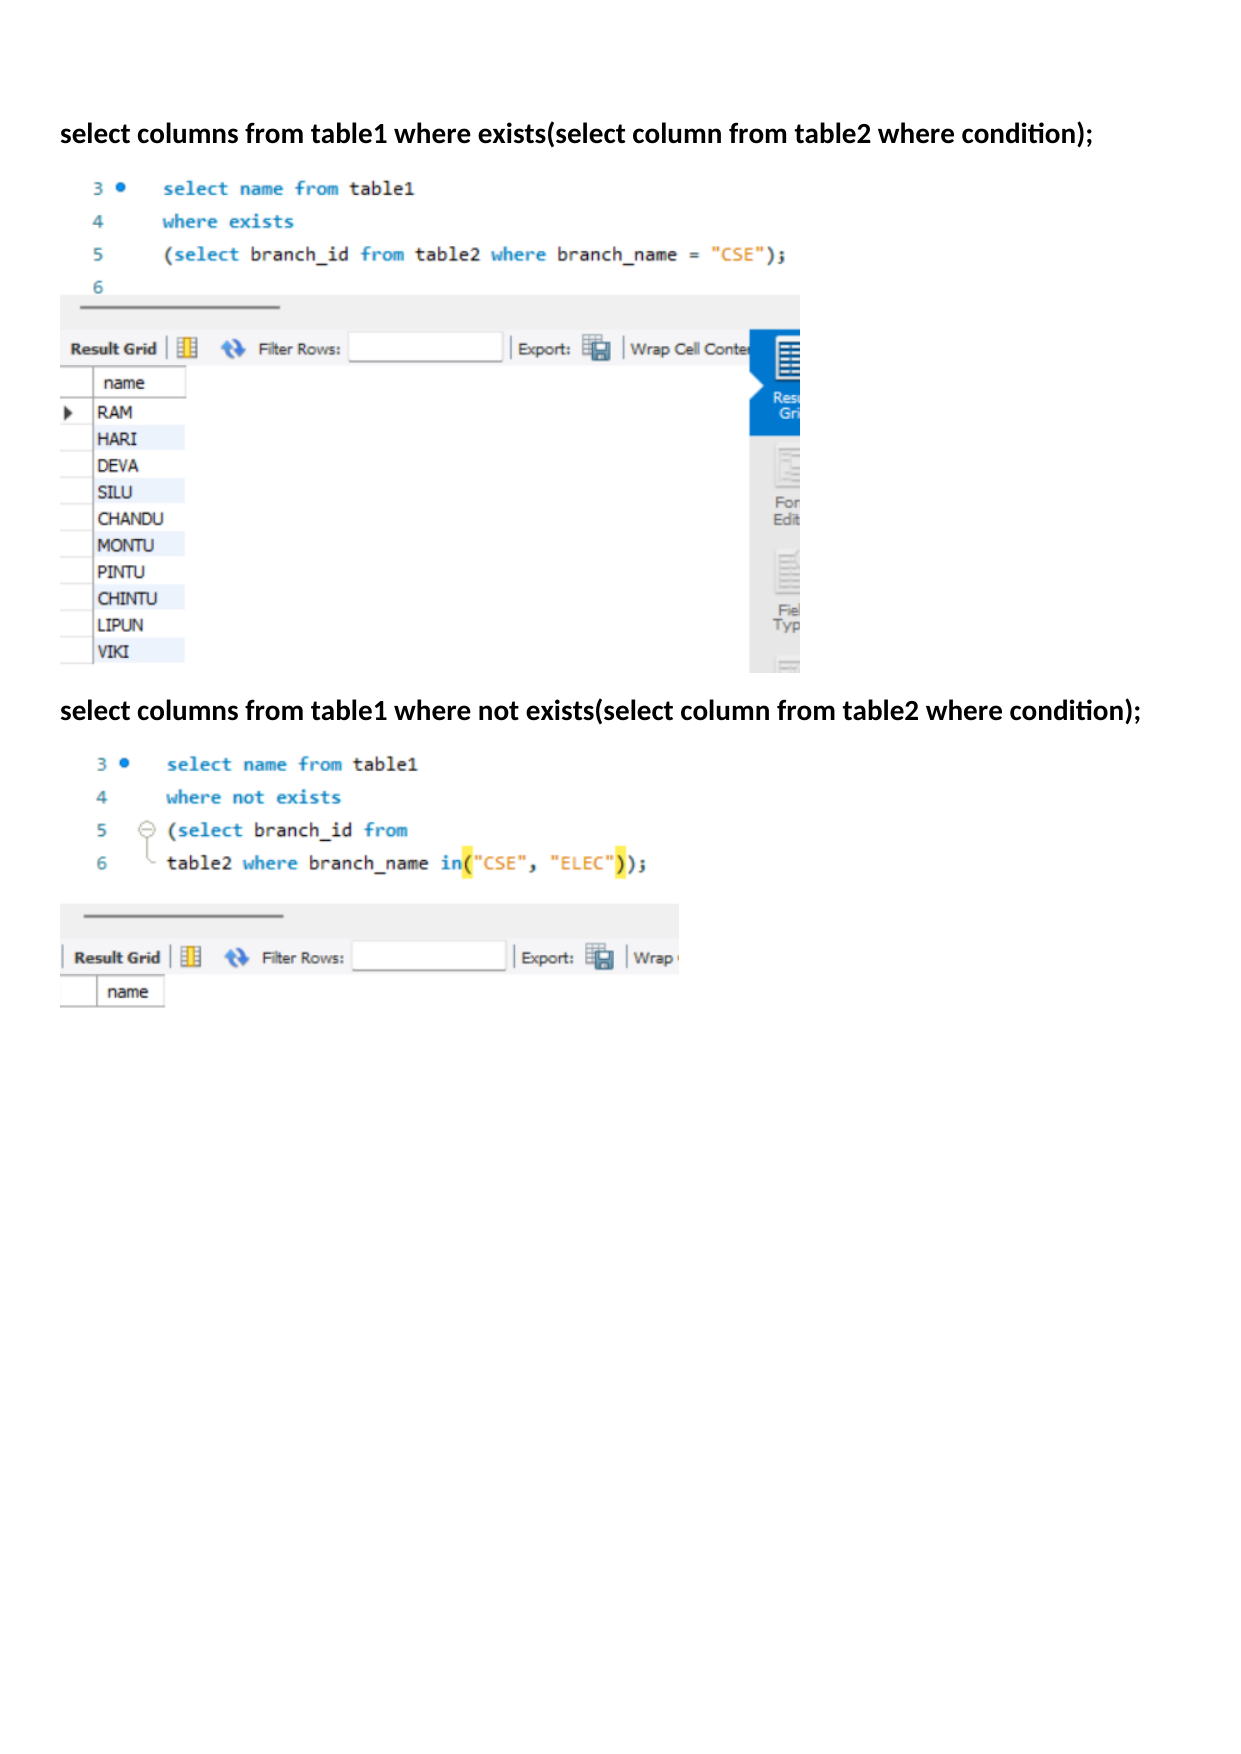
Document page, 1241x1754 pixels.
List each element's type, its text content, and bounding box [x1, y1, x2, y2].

picture [60, 746, 679, 1137]
picture [60, 170, 800, 673]
text select columns from table1 where not exists(select column from table2 where condition); [60, 692, 1180, 727]
text select columns from table1 where exists(select column from table2 where condition); [60, 115, 1180, 151]
